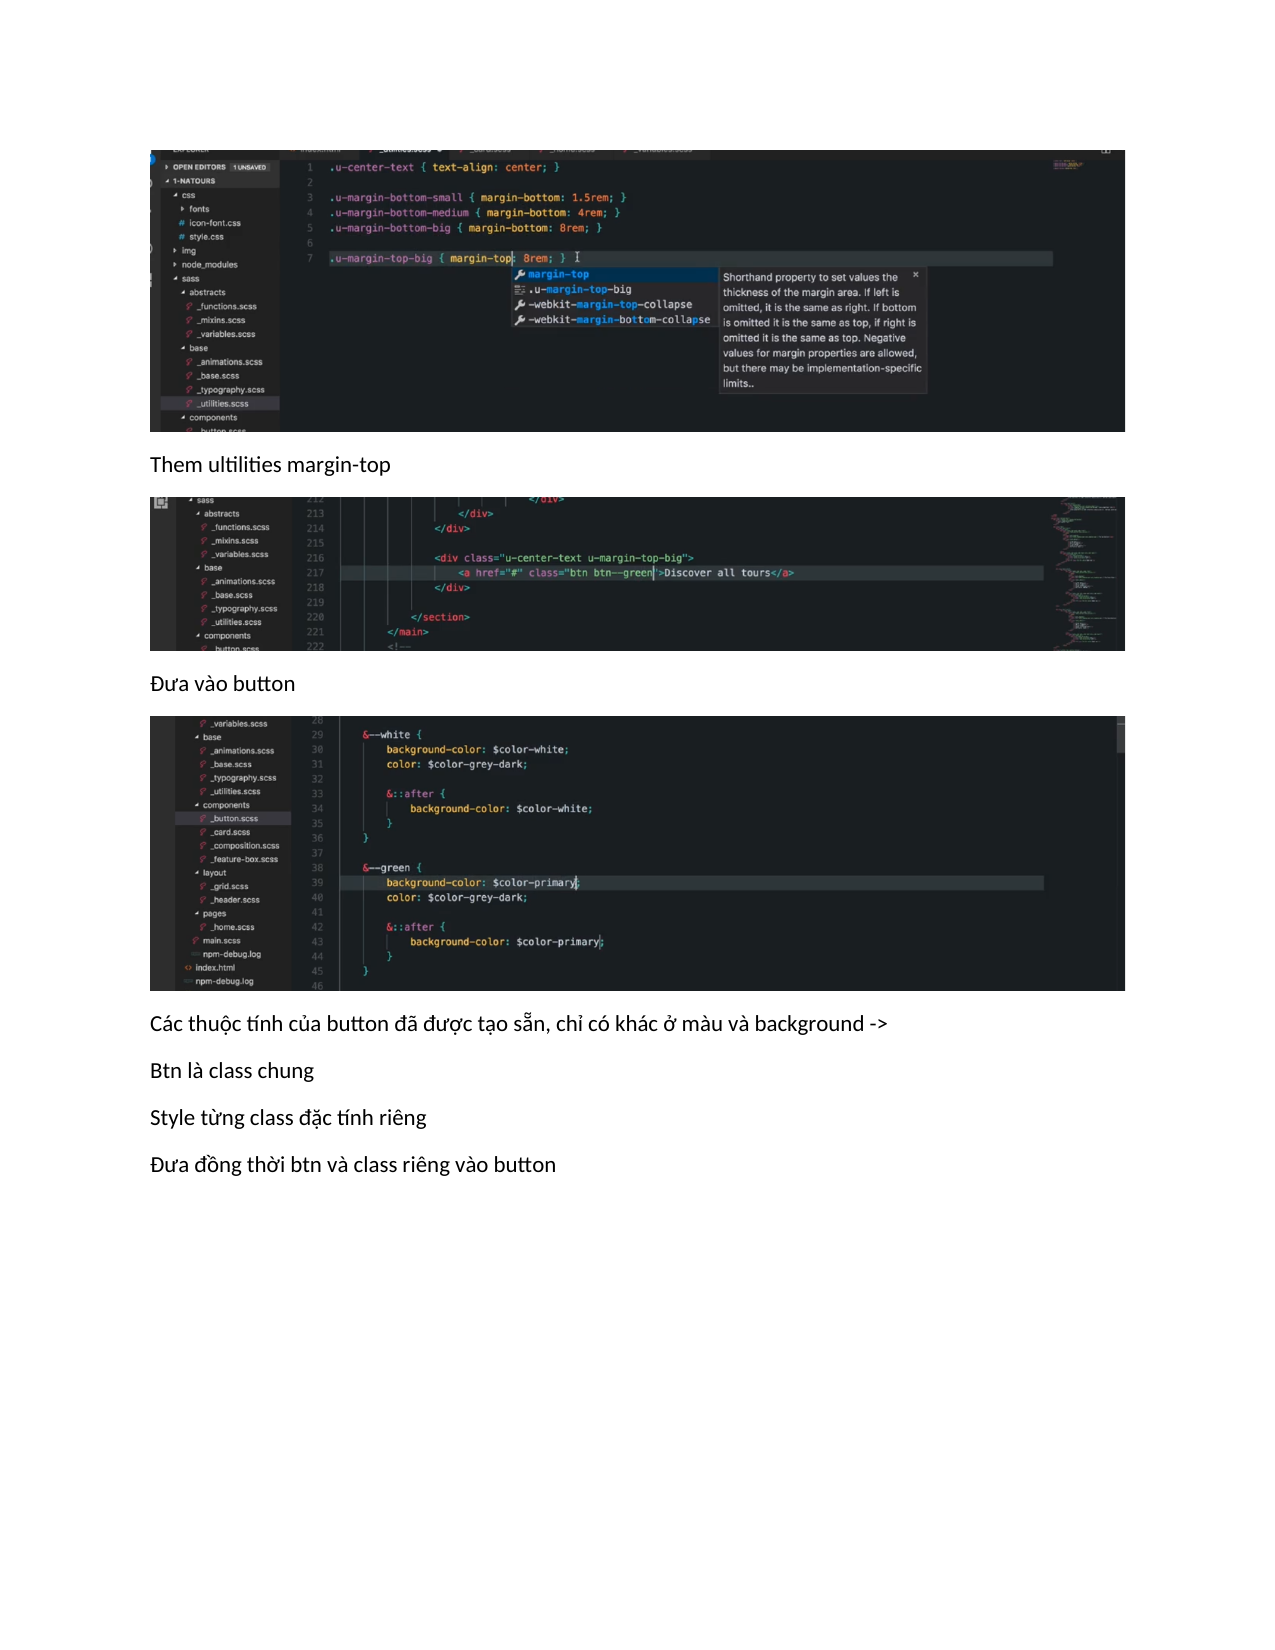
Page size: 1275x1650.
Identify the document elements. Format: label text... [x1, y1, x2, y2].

picture [150, 716, 1125, 991]
text Đưa đồng thời btn và class riêng vào button [150, 1150, 1125, 1178]
picture [150, 497, 1125, 651]
text Btn là class chung [150, 1056, 1125, 1084]
text Them ultilities margin-top [150, 451, 1125, 479]
text Các thuộc tính của button đã được tạo sẵn, chỉ có khác ở màu và background -> [150, 1009, 1125, 1037]
picture [150, 150, 1125, 432]
text Đưa vào button [150, 669, 1125, 697]
text Style từng class đặc tính riêng [150, 1103, 1125, 1131]
